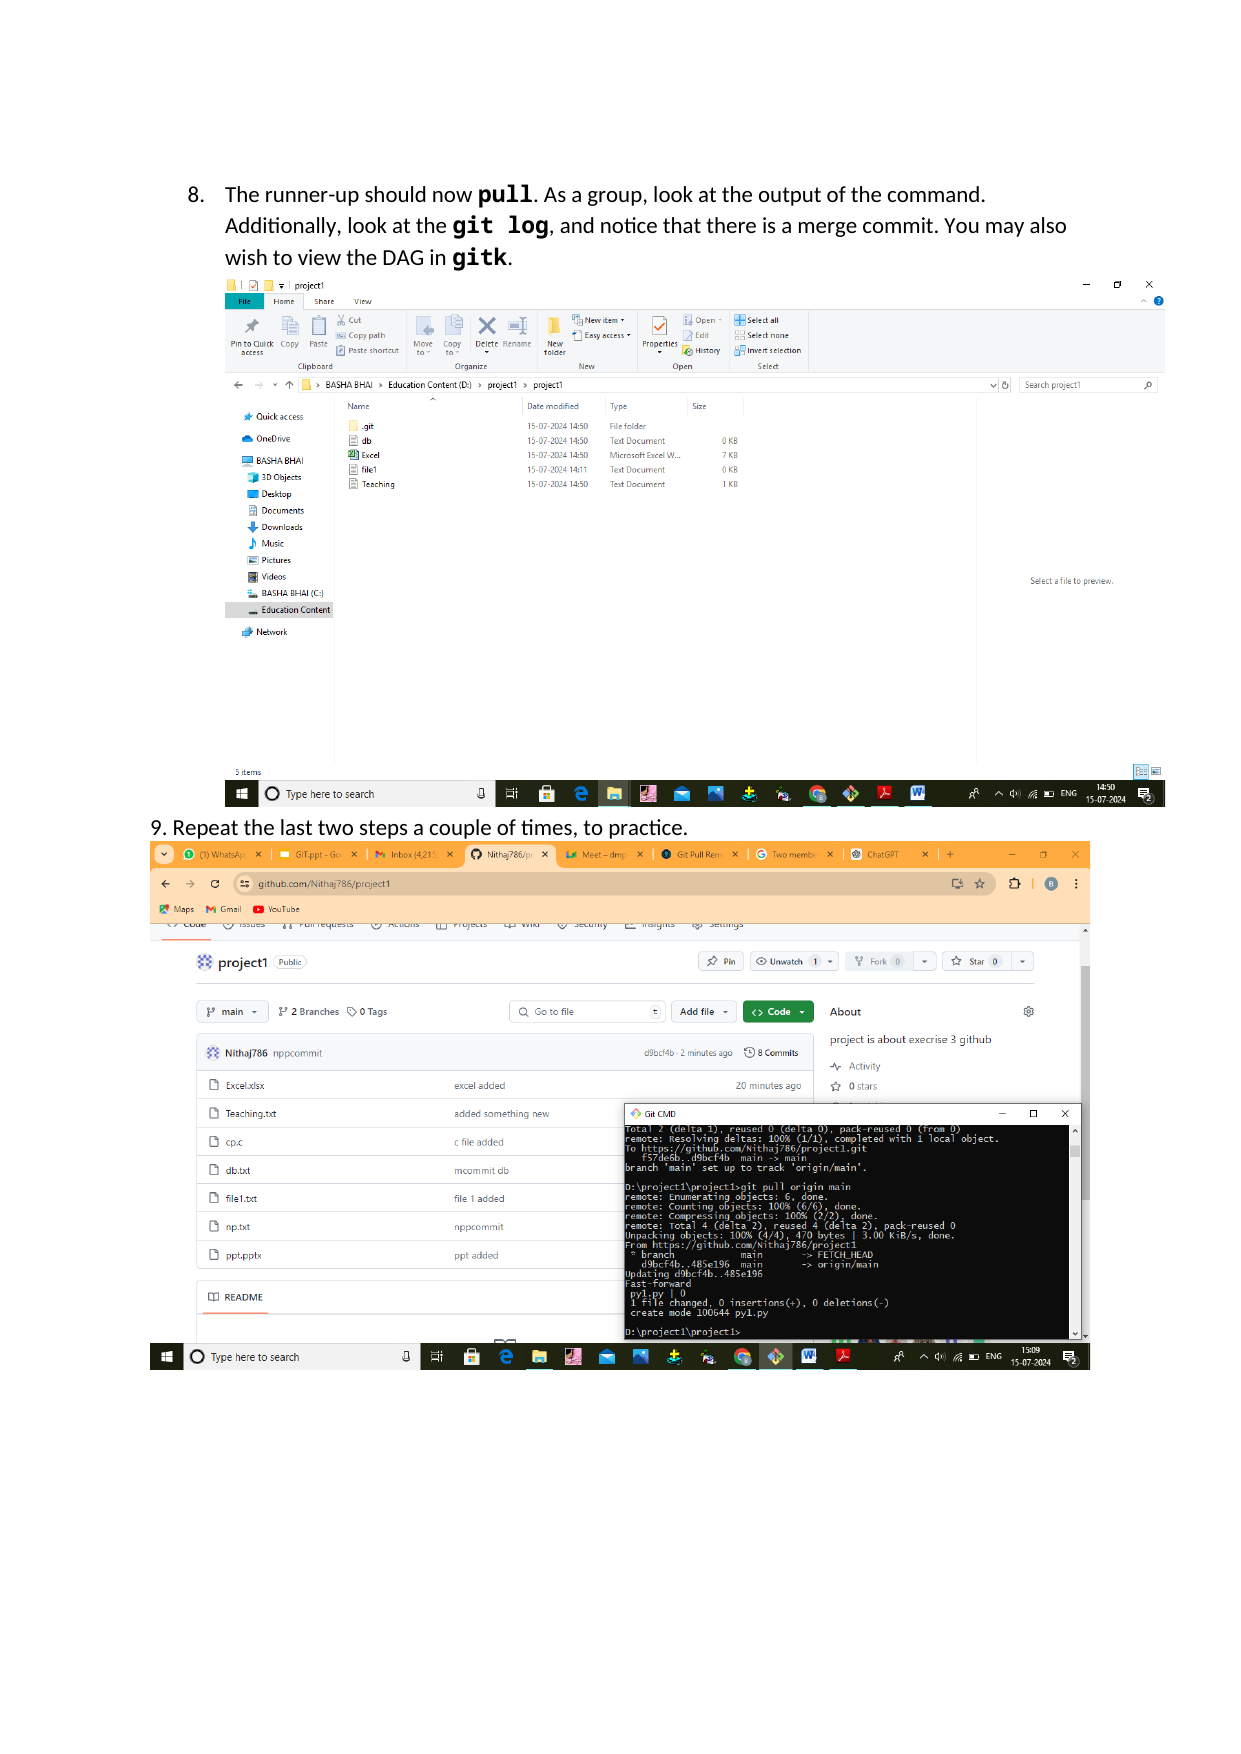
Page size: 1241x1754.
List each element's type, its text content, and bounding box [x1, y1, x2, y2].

text 9. Repeat the last two steps a couple of times, to practice. [150, 813, 1090, 841]
picture [150, 841, 1091, 1370]
picture [225, 278, 1166, 807]
list The runner-up should now pull. As a group, look at the output of the command. Additionally, look at the git log, and notice that there is a merge commit. You may also wish to view the DAG in gitk. [187, 178, 1090, 272]
